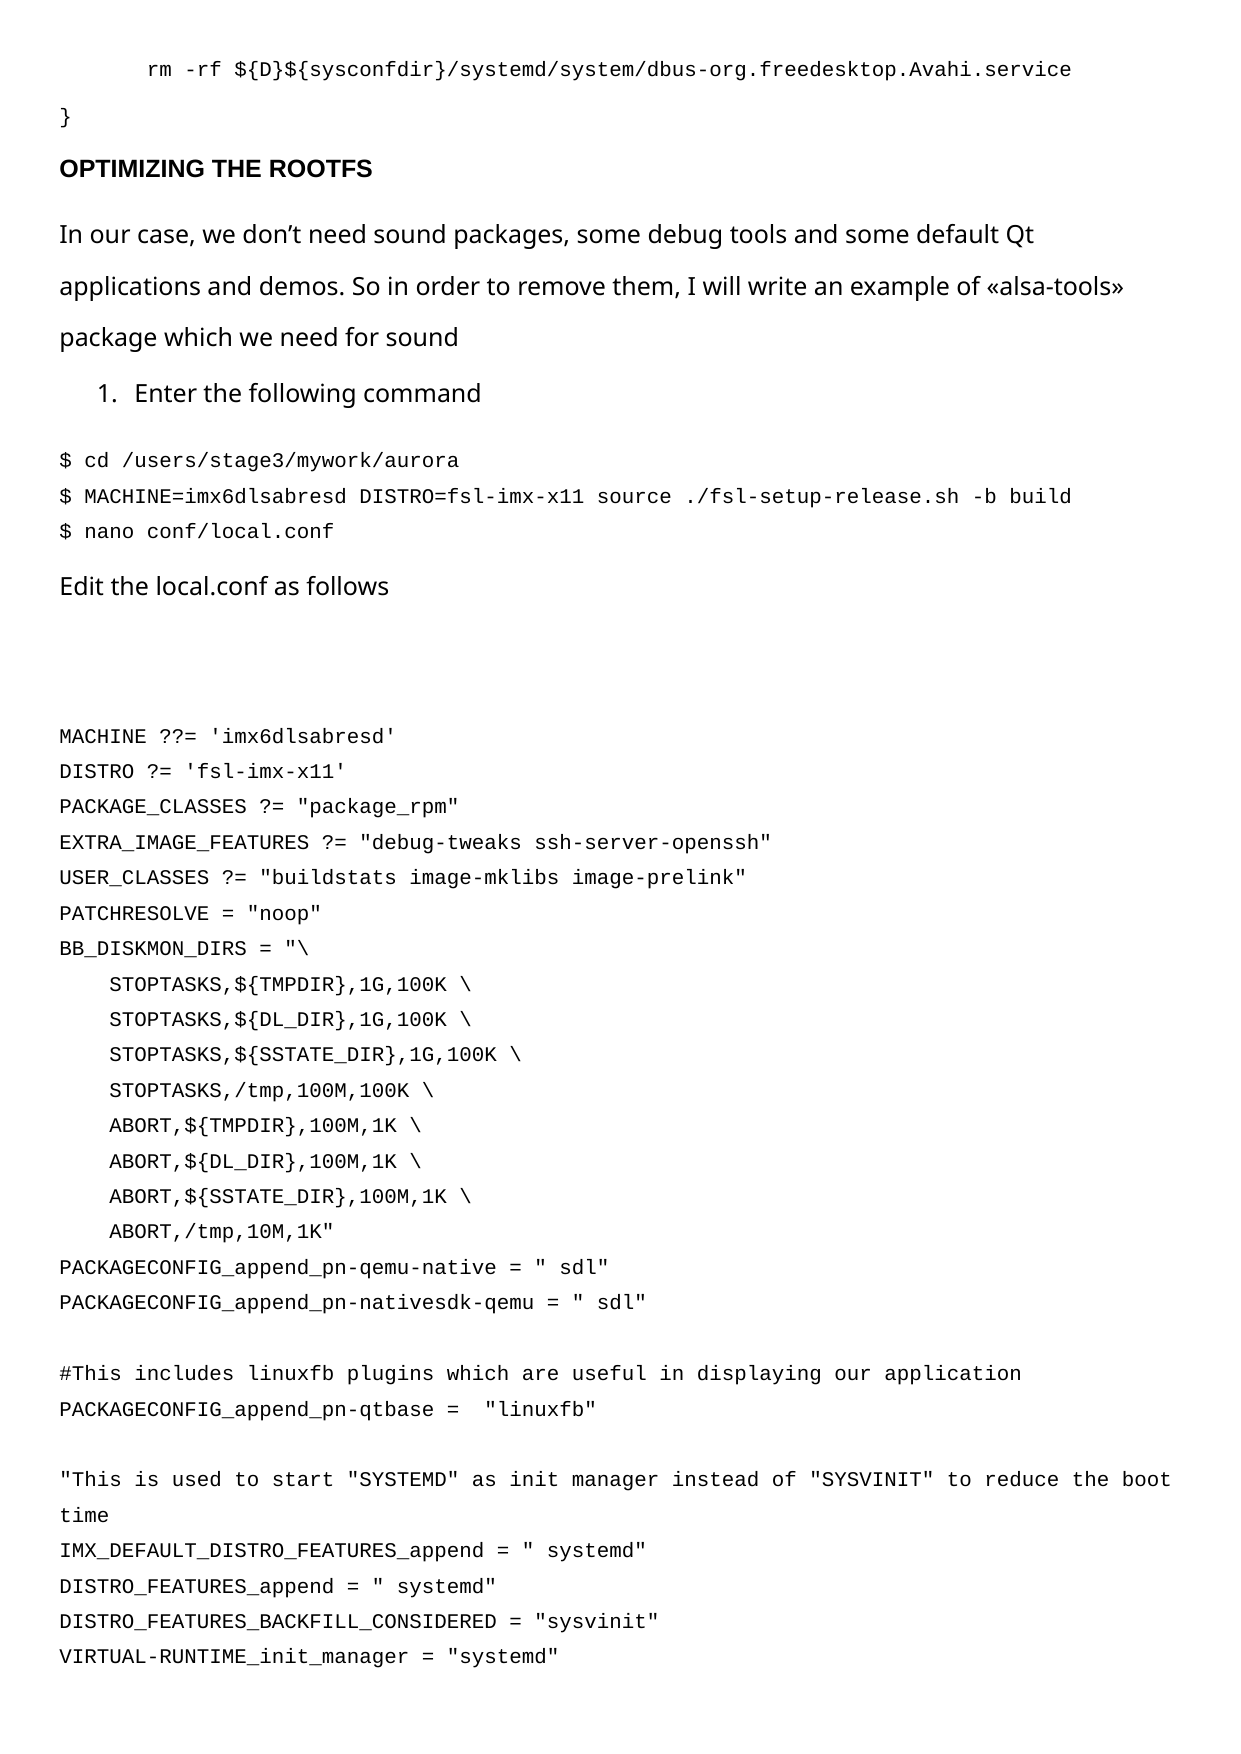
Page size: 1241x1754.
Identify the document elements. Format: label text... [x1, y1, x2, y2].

text } [59, 106, 1181, 130]
text $ nano conf/local.conf [59, 521, 1181, 545]
text ABORT,/tmp,10M,1K" [59, 1221, 1181, 1245]
text DISTRO_FEATURES_append = " systemd" [59, 1576, 1181, 1599]
text #This includes linuxfb plugins which are useful in displaying our application [59, 1363, 1181, 1387]
text rm -rf ${D}${sysconfdir}/systemd/system/dbus-org.freedesktop.Avahi.service [59, 59, 1181, 83]
text DISTRO ?= 'fsl-imx-x11' [59, 761, 1181, 785]
text DISTRO_FEATURES_BACKFILL_CONSIDERED = "sysvinit" [59, 1611, 1181, 1635]
text USER_CLASSES ?= "buildstats image-mklibs image-prelink" [59, 867, 1181, 891]
text EXTRA_IMAGE_FEATURES ?= "debug-tweaks ssh-server-openssh" [59, 832, 1181, 856]
text In our case, we don’t need sound packages, some debug tools and some default Qt applications and demos. So in order to remove them, I will write an example of «alsa-tools» package which we need for sound [59, 217, 1181, 353]
subtitle OPTIMIZING THE ROOTFS [59, 154, 1181, 182]
text PACKAGECONFIG_append_pn-qemu-native = " sdl" [59, 1257, 1181, 1281]
text PACKAGE_CLASSES ?= "package_rpm" [59, 796, 1181, 820]
list Enter the following command [97, 376, 1181, 410]
text IMX_DEFAULT_DISTRO_FEATURES_append = " systemd" [59, 1540, 1181, 1564]
text STOPTASKS,${DL_DIR},1G,100K \ [59, 1009, 1181, 1033]
text VIRTUAL-RUNTIME_init_manager = "systemd" [59, 1646, 1181, 1670]
text STOPTASKS,/tmp,100M,100K \ [59, 1080, 1181, 1103]
text BB_DISKMON_DIRS = "\ [59, 938, 1181, 962]
text Edit the local.conf as follows [59, 568, 1181, 602]
text STOPTASKS,${TMPDIR},1G,100K \ [59, 973, 1181, 997]
text PACKAGECONFIG_append_pn-qtbase = "linuxfb" [59, 1398, 1181, 1422]
text PATCHRESOLVE = "noop" [59, 903, 1181, 926]
text MACHINE ??= 'imx6dlsabresd' [59, 726, 1181, 749]
text $ MACHINE=imx6dlsabresd DISTRO=fsl-imx-x11 source ./fsl-setup-release.sh -b build [59, 486, 1181, 509]
text $ cd /users/stage3/mywork/aurora [59, 450, 1181, 474]
text ABORT,${DL_DIR},100M,1K \ [59, 1151, 1181, 1174]
text ABORT,${TMPDIR},100M,1K \ [59, 1115, 1181, 1139]
text STOPTASKS,${SSTATE_DIR},1G,100K \ [59, 1044, 1181, 1068]
text ABORT,${SSTATE_DIR},100M,1K \ [59, 1186, 1181, 1210]
text PACKAGECONFIG_append_pn-nativesdk-qemu = " sdl" [59, 1292, 1181, 1316]
text "This is used to start "SYSTEMD" as init manager instead of "SYSVINIT" to reduce the boot time [59, 1469, 1181, 1528]
